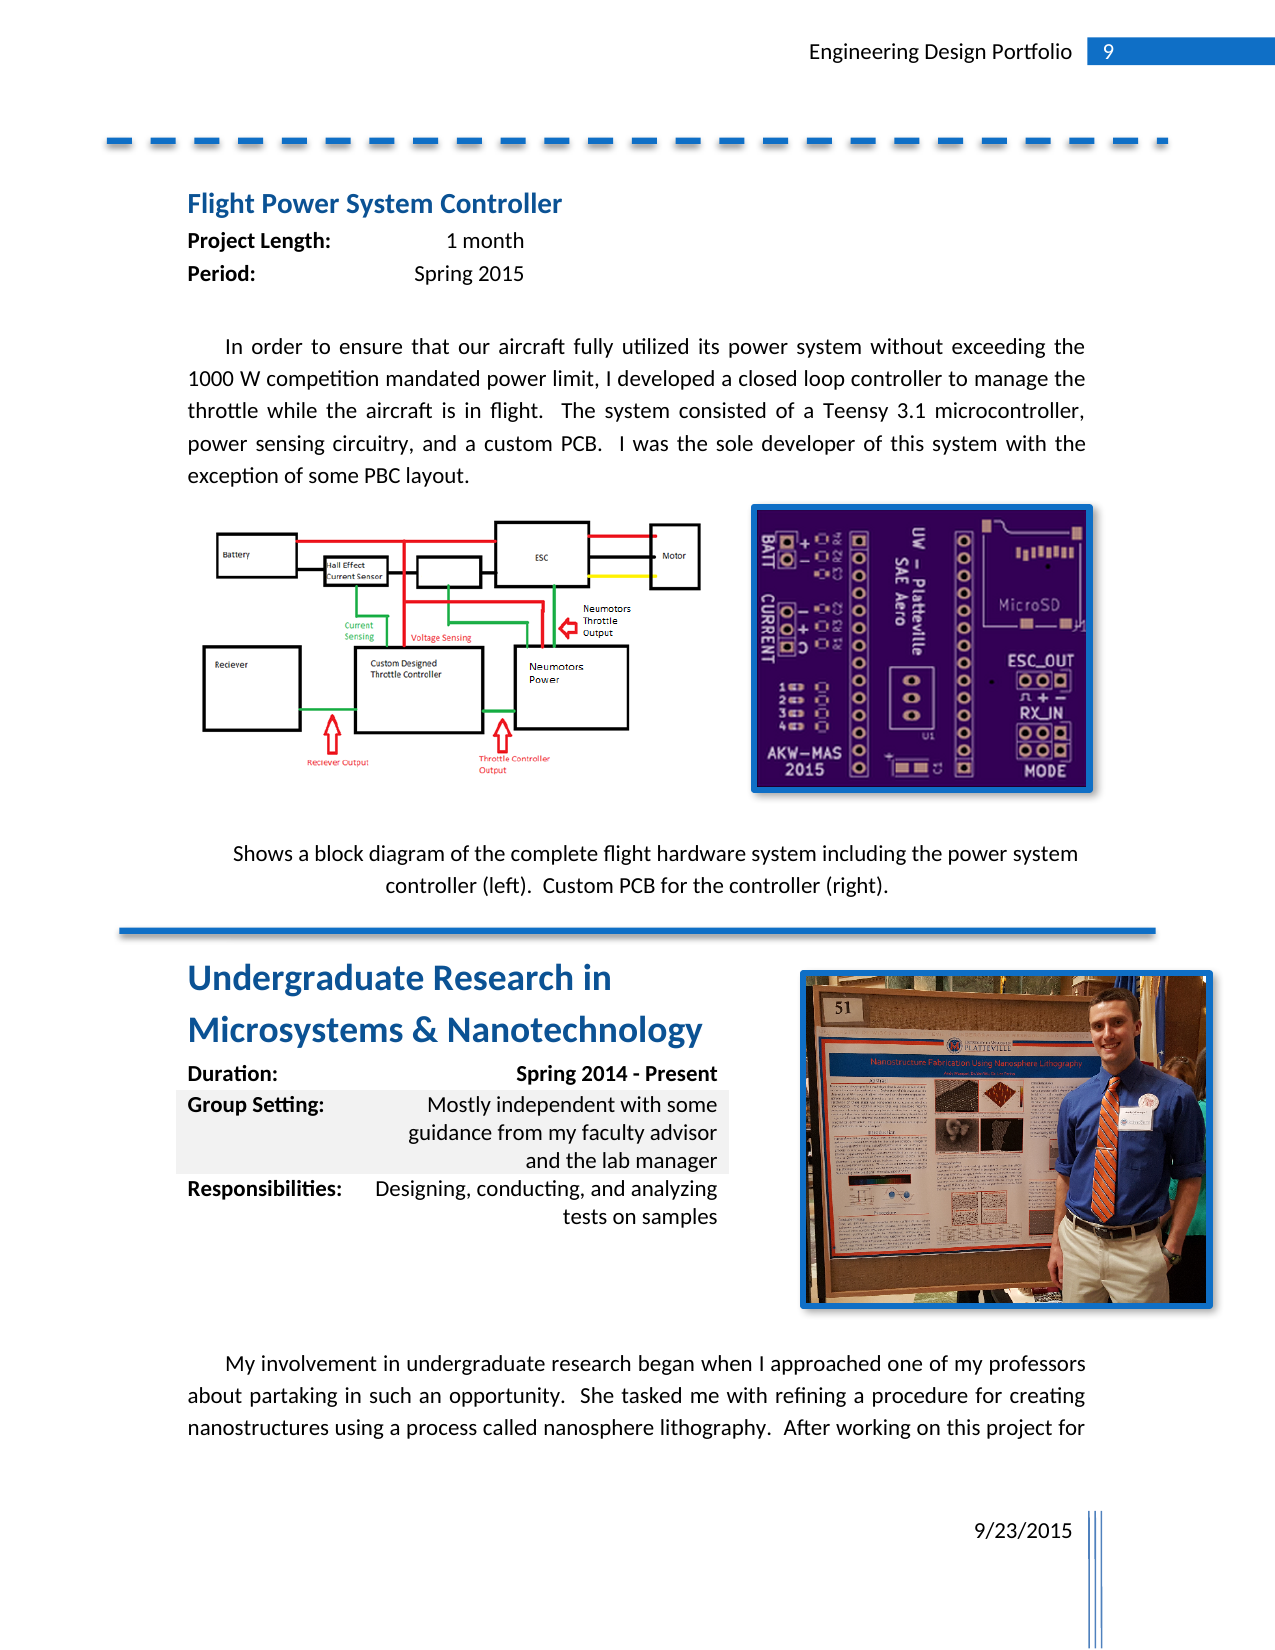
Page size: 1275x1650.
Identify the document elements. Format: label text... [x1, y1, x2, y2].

table_cell Period: [176, 259, 384, 292]
table_header 1 month [384, 226, 536, 259]
subtitle Flight Power System Controller [187, 185, 1087, 221]
table_header Duration: [176, 1059, 364, 1090]
table_header Spring 2014 - Present [364, 1059, 729, 1090]
table_cell Mostly independent with some guidance from my faculty advisor and the lab manager [364, 1090, 729, 1174]
table_cell Spring 2015 [384, 259, 536, 292]
table_cell Group Setting: [176, 1090, 364, 1174]
picture [188, 514, 707, 787]
picture [806, 976, 1206, 1303]
picture [757, 510, 1086, 787]
table_header Project Length: [176, 226, 384, 259]
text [187, 1083, 1087, 1441]
text In order to ensure that our aircraft fully utilized its power system without exceeding the 1000 W competition mandated power limit, I developed a closed loop controller to manage the throttle while the aircraft is in flight. The system consisted of a Teensy 3.1 microcontroller, power sensing circuitry, and a custom PCB. I was the sole developer of this system with the exception of some PBC layout. [187, 332, 1087, 489]
subtitle Undergraduate Research in Microsystems & Nanotechnology [187, 954, 1087, 1052]
table_cell Responsibilities: [176, 1174, 364, 1230]
table_cell Designing, conducting, and analyzing tests on samples [364, 1174, 729, 1230]
